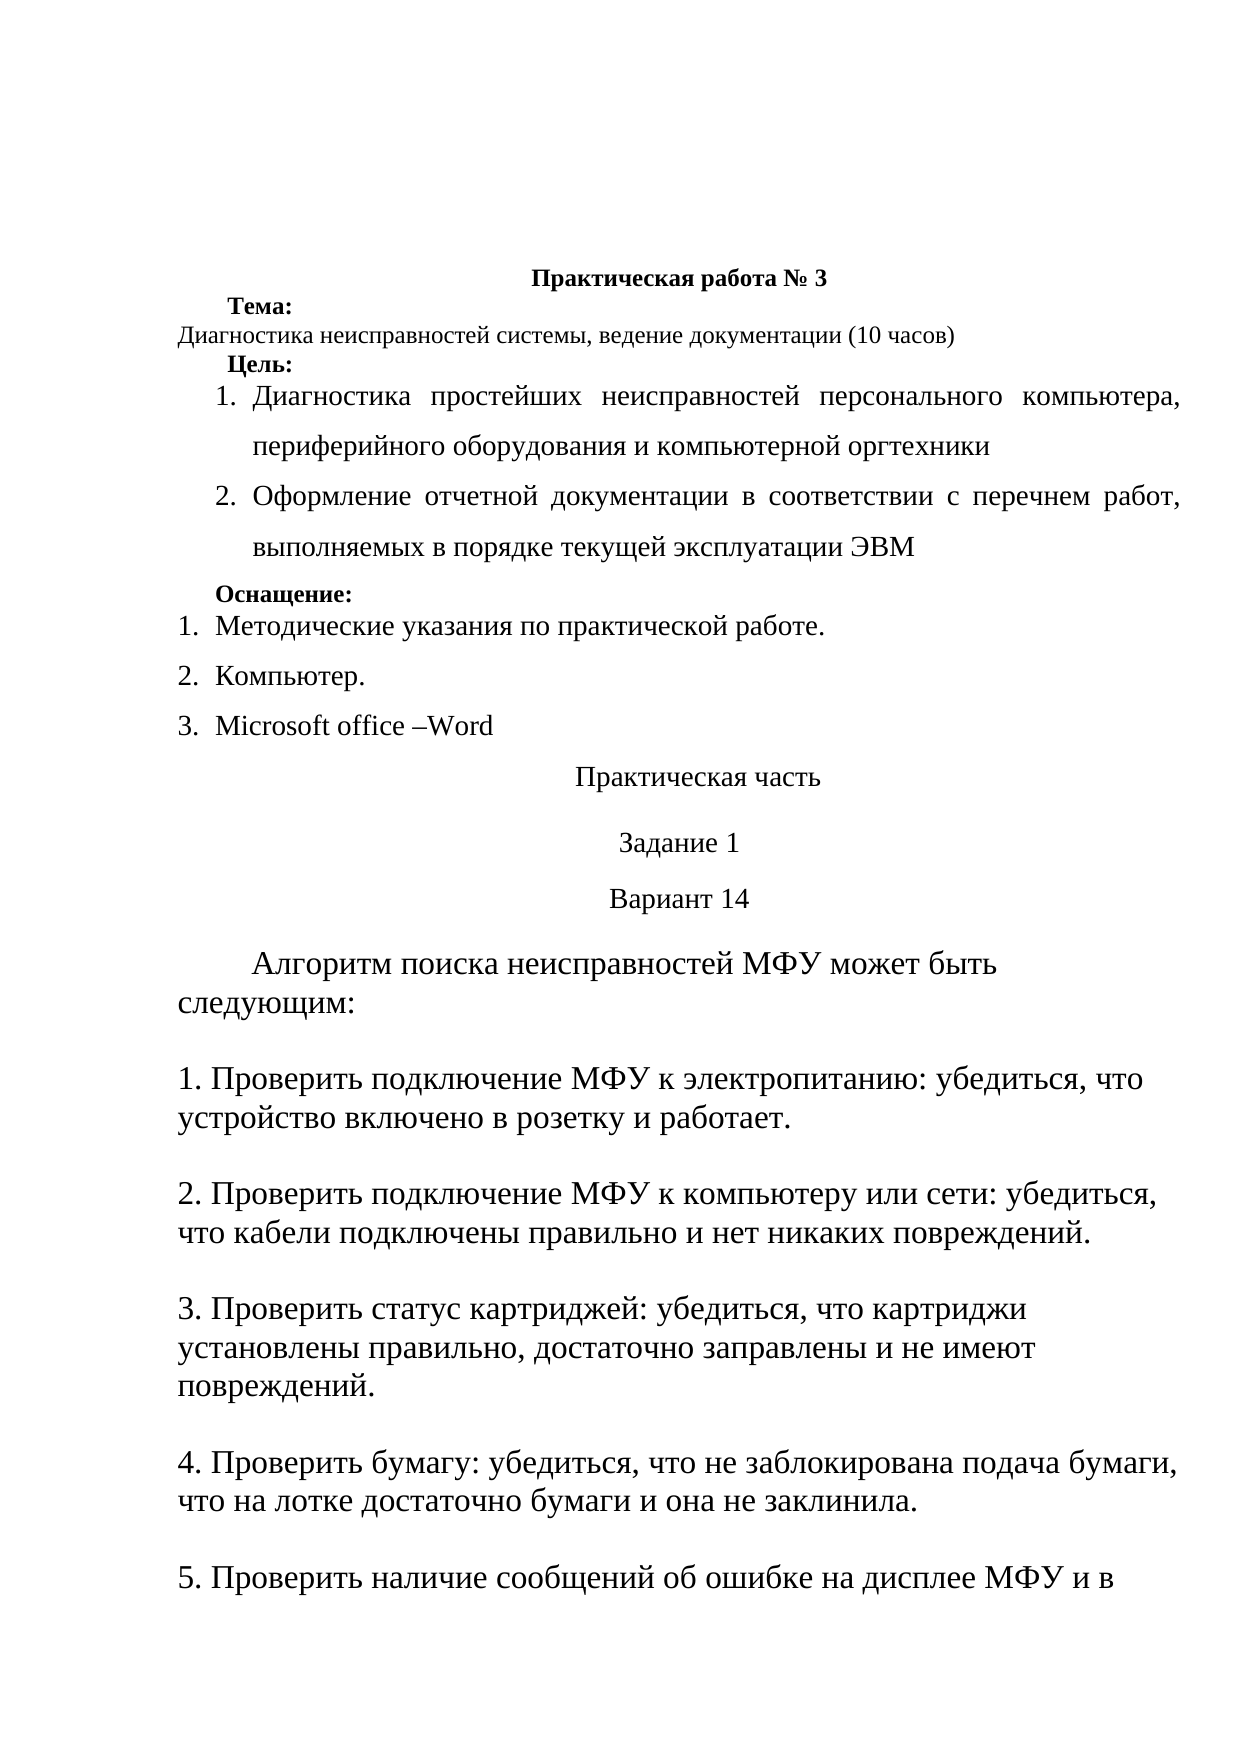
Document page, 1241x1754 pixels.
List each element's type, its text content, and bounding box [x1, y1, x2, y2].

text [177, 943, 1181, 1595]
text Практическая работа № 3 [177, 263, 1181, 291]
text Тема: [177, 291, 1181, 320]
text Оснащение: [215, 579, 1181, 608]
list Методические указания по практической работе. [177, 608, 1181, 641]
text Вариант 14 [177, 881, 1181, 914]
list Диагностика простейших неисправностей персонального компьютера, периферийного оборудования и компьютерной оргтехники [215, 378, 1181, 462]
list Оформление отчетной документации в соответствии с перечнем работ, выполняемых в порядке текущей эксплуатации ЭВМ [215, 478, 1181, 562]
list Microsoft office –Word [177, 708, 1181, 742]
list Практическая часть [215, 759, 1181, 792]
text Цель: [177, 349, 1181, 378]
list Компьютер. [177, 658, 1181, 692]
text Диагностика неисправностей системы, ведение документации (10 часов) [177, 320, 1181, 349]
text Задание 1 [177, 826, 1181, 859]
